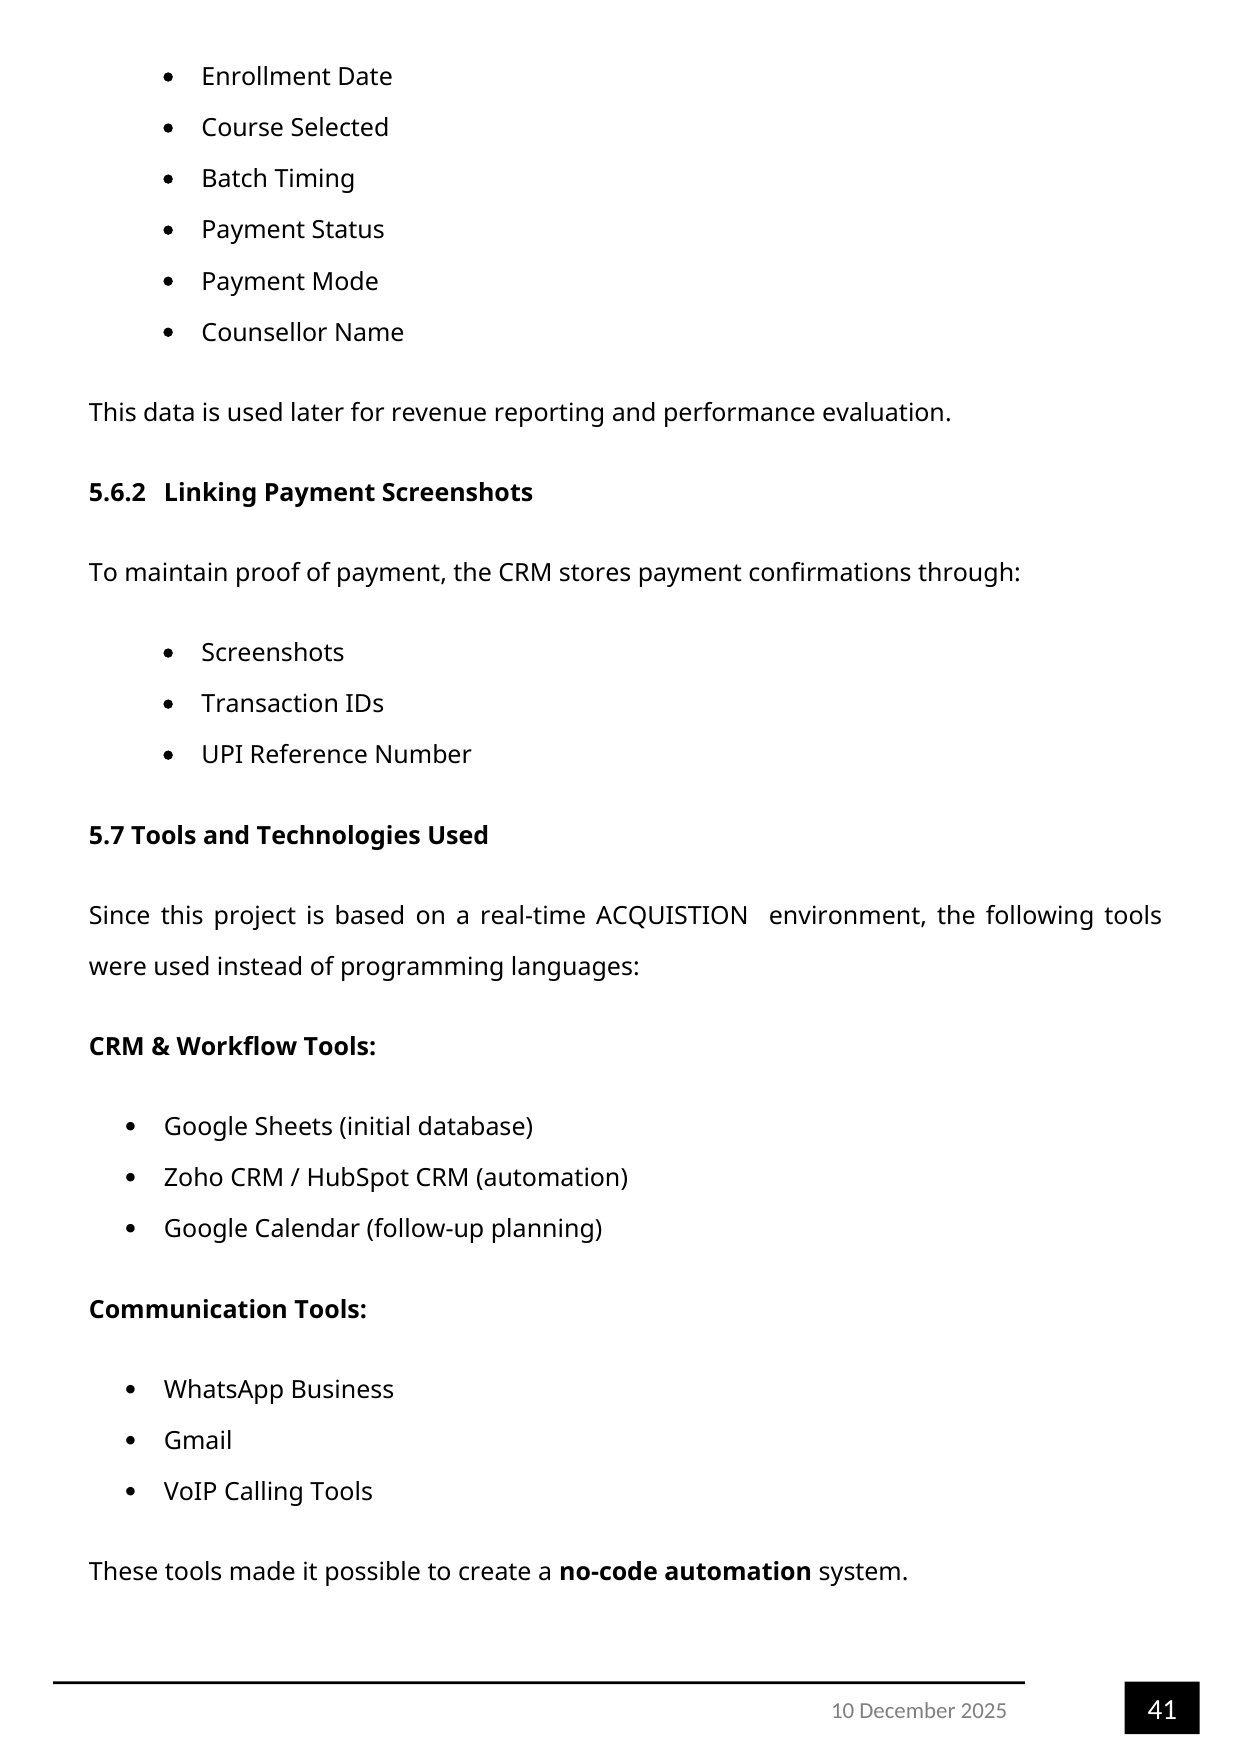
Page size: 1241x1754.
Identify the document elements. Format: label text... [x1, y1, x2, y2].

list Payment Status [164, 212, 1163, 246]
text To maintain proof of payment, the CRM stores payment confirmations through: [89, 555, 1163, 589]
list Counsellor Name [164, 314, 1163, 348]
text 5.7 Tools and Technologies Used [89, 817, 1163, 851]
list Enrollment Date [164, 59, 1163, 93]
list Linking Payment Screenshots [89, 475, 1163, 509]
list Screenshots [164, 635, 1163, 669]
list Google Calendar (follow-up planning) [126, 1211, 1163, 1245]
list Course Selected [164, 110, 1163, 144]
text CRM & Workflow Tools: [89, 1029, 1163, 1063]
text Since this project is based on a real-time ACQUISTION environment, the following tools were used instead of programming languages: [89, 898, 1163, 983]
list Payment Mode [164, 263, 1163, 297]
text These tools made it possible to create a no-code automation system. [89, 1554, 1163, 1588]
list VoIP Calling Tools [126, 1474, 1163, 1508]
text Communication Tools: [89, 1291, 1163, 1325]
list UPI Reference Number [164, 737, 1163, 771]
list Zoho CRM / HubSpot CRM (automation) [126, 1160, 1163, 1194]
list Google Sheets (initial database) [126, 1109, 1163, 1143]
list Batch Timing [164, 161, 1163, 195]
text This data is used later for revenue reporting and performance evaluation. [89, 394, 1163, 428]
list WhatsApp Business [126, 1372, 1163, 1406]
list Gmail [126, 1423, 1163, 1457]
list Transaction IDs [164, 686, 1163, 720]
